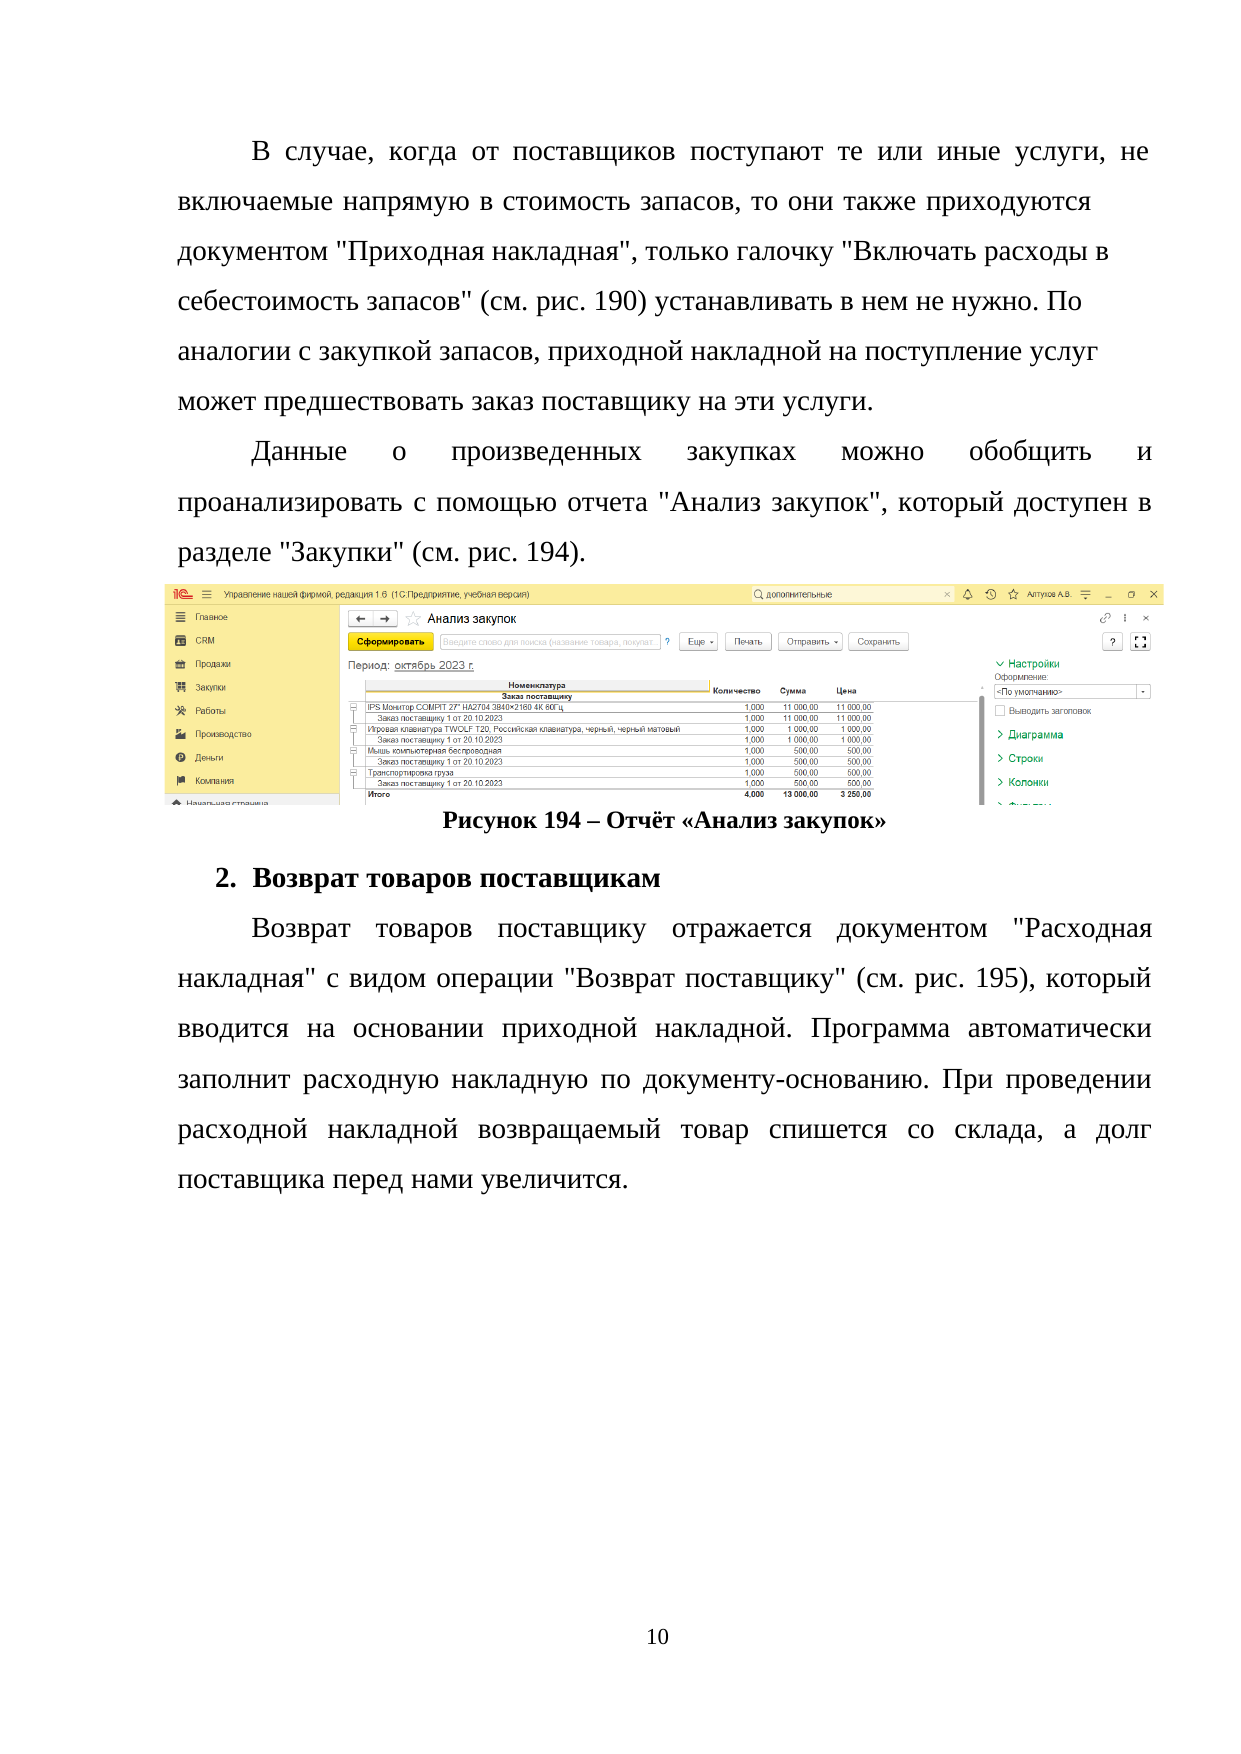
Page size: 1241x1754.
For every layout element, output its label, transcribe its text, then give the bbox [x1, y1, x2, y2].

text В случае, когда от поставщиков поступают те или иные услуги, не включаемые напрямую в стоимость запасов, то они также приходуются документом "Приходная накладная", только галочку "Включать расходы в себестоимость запасов" (см. рис. 190) устанавливать в нем не нужно. По аналогии с закупкой запасов, приходной накладной на поступление услуг может предшествовать заказ поставщику на эти услуги. [177, 117, 1163, 417]
subtitle Возврат товаров поставщикам [215, 860, 1163, 894]
text Данные о произведенных закупках можно обобщить и проанализировать с помощью отчета "Анализ закупок", который доступен в разделе "Закупки" (см. рис. 194). [177, 433, 1152, 568]
picture [164, 584, 1164, 805]
text Возврат товаров поставщику отражается документом "Расходная накладная" с видом операции "Возврат поставщику" (см. рис. 195), который вводится на основании приходной накладной. Программа автоматически заполнит расходную накладную по документу-основанию. При проведении расходной накладной возвращаемый товар спишется со склада, а долг поставщика перед нами увеличится. [177, 910, 1152, 1195]
text Рисунок 194 – Отчёт «Анализ закупок» [208, 805, 1121, 834]
